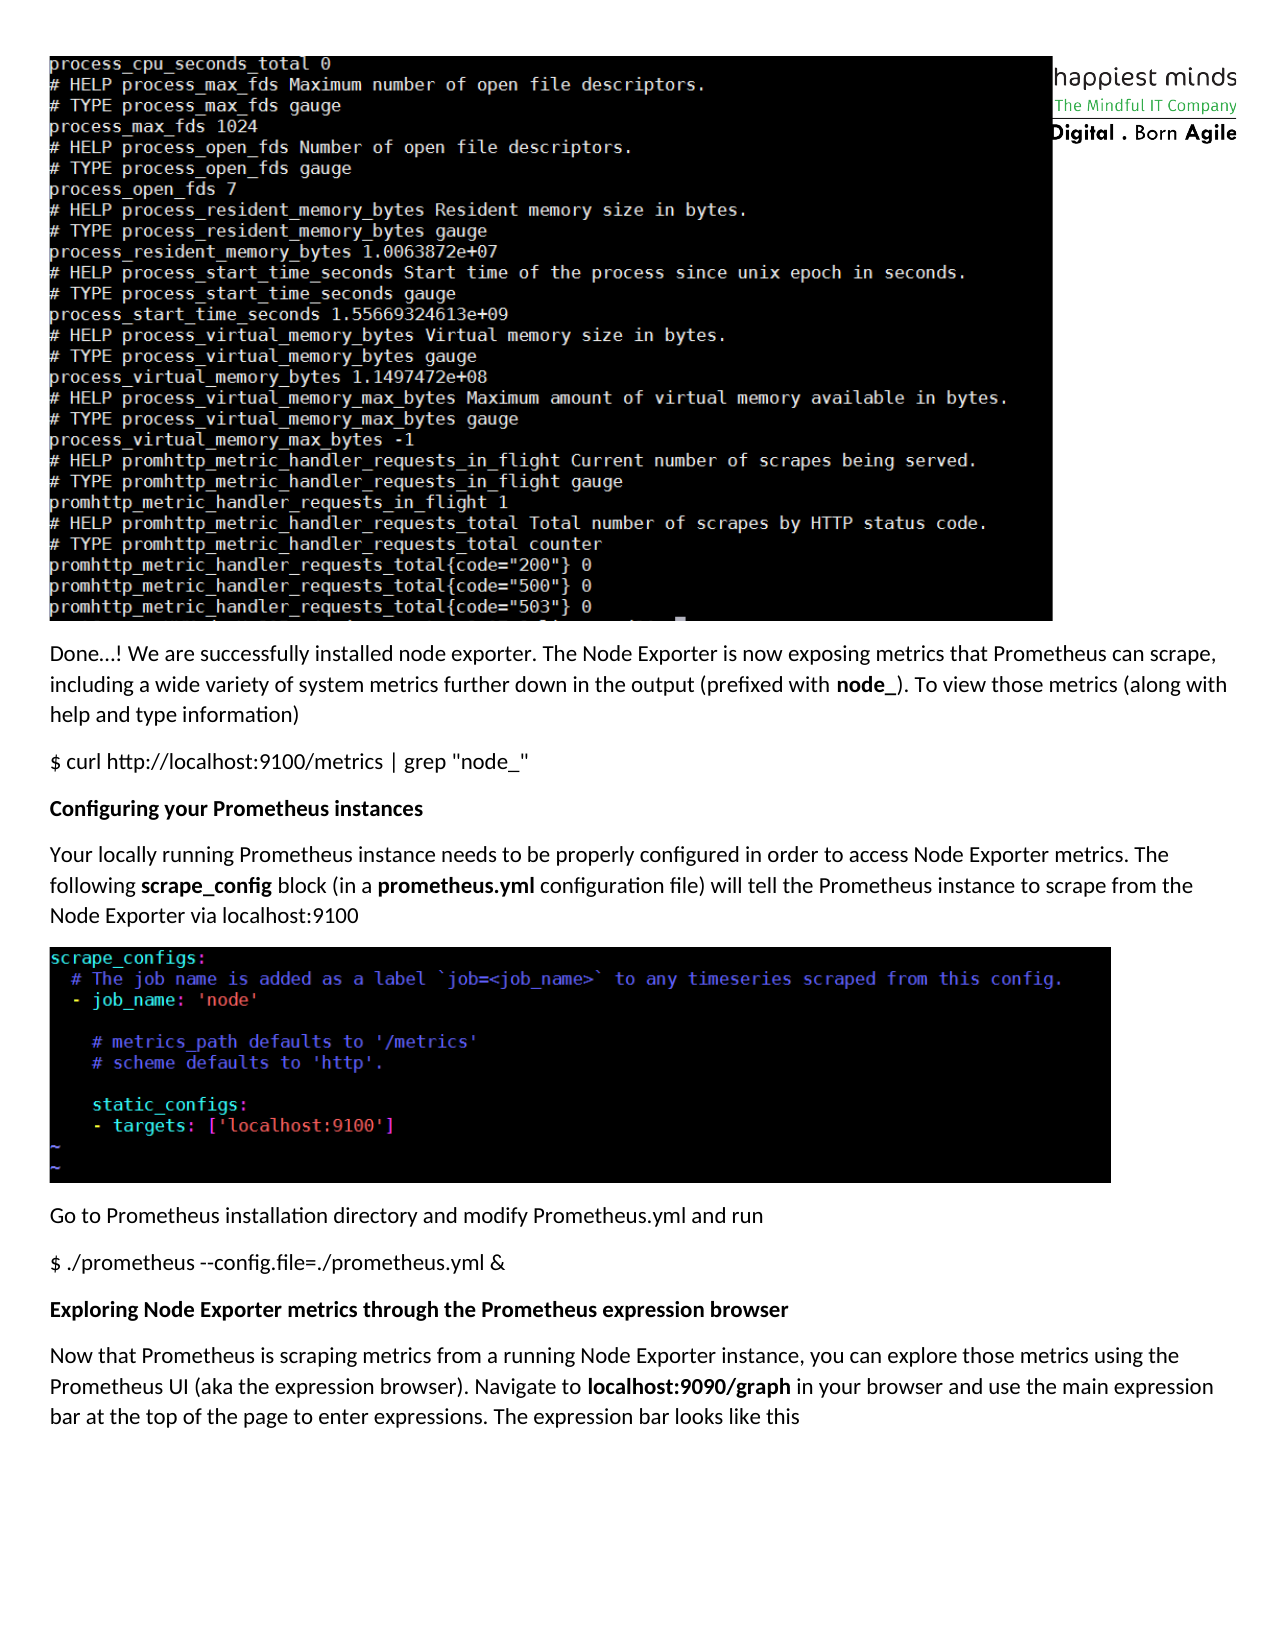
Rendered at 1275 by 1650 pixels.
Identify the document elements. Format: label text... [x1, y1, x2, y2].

text Now that Prometheus is scraping metrics from a running Node Exporter instance, you can explore those metrics using the Prometheus UI (aka the expression browser). Navigate to localhost:9090/graph in your browser and use the main expression bar at the top of the page to enter expressions. The expression bar looks like this [49, 1342, 1237, 1430]
picture [1053, 57, 1237, 144]
text Done…! We are successfully installed node exporter. The Node Exporter is now exposing metrics that Prometheus can scrape, including a wide variety of system metrics further down in the output (prefixed with node_). To view those metrics (along with help and type information) [49, 639, 1237, 728]
text Exploring Node Exporter metrics through the Prometheus expression browser [49, 1295, 1237, 1323]
text Go to Prometheus installation directory and modify Prometheus.yml and run [49, 1201, 1237, 1229]
text $ ./prometheus --config.file=./prometheus.yml & [49, 1248, 1237, 1276]
text $ curl http://localhost:9100/metrics | grep "node_" [49, 747, 1237, 775]
text Configuring your Prometheus instances [49, 794, 1237, 822]
text Your locally running Prometheus instance needs to be properly configured in order to access Node Exporter metrics. The following scrape_config block (in a prometheus.yml configuration file) will tell the Prometheus instance to scrape from the Node Exporter via localhost:9100 [49, 841, 1237, 929]
